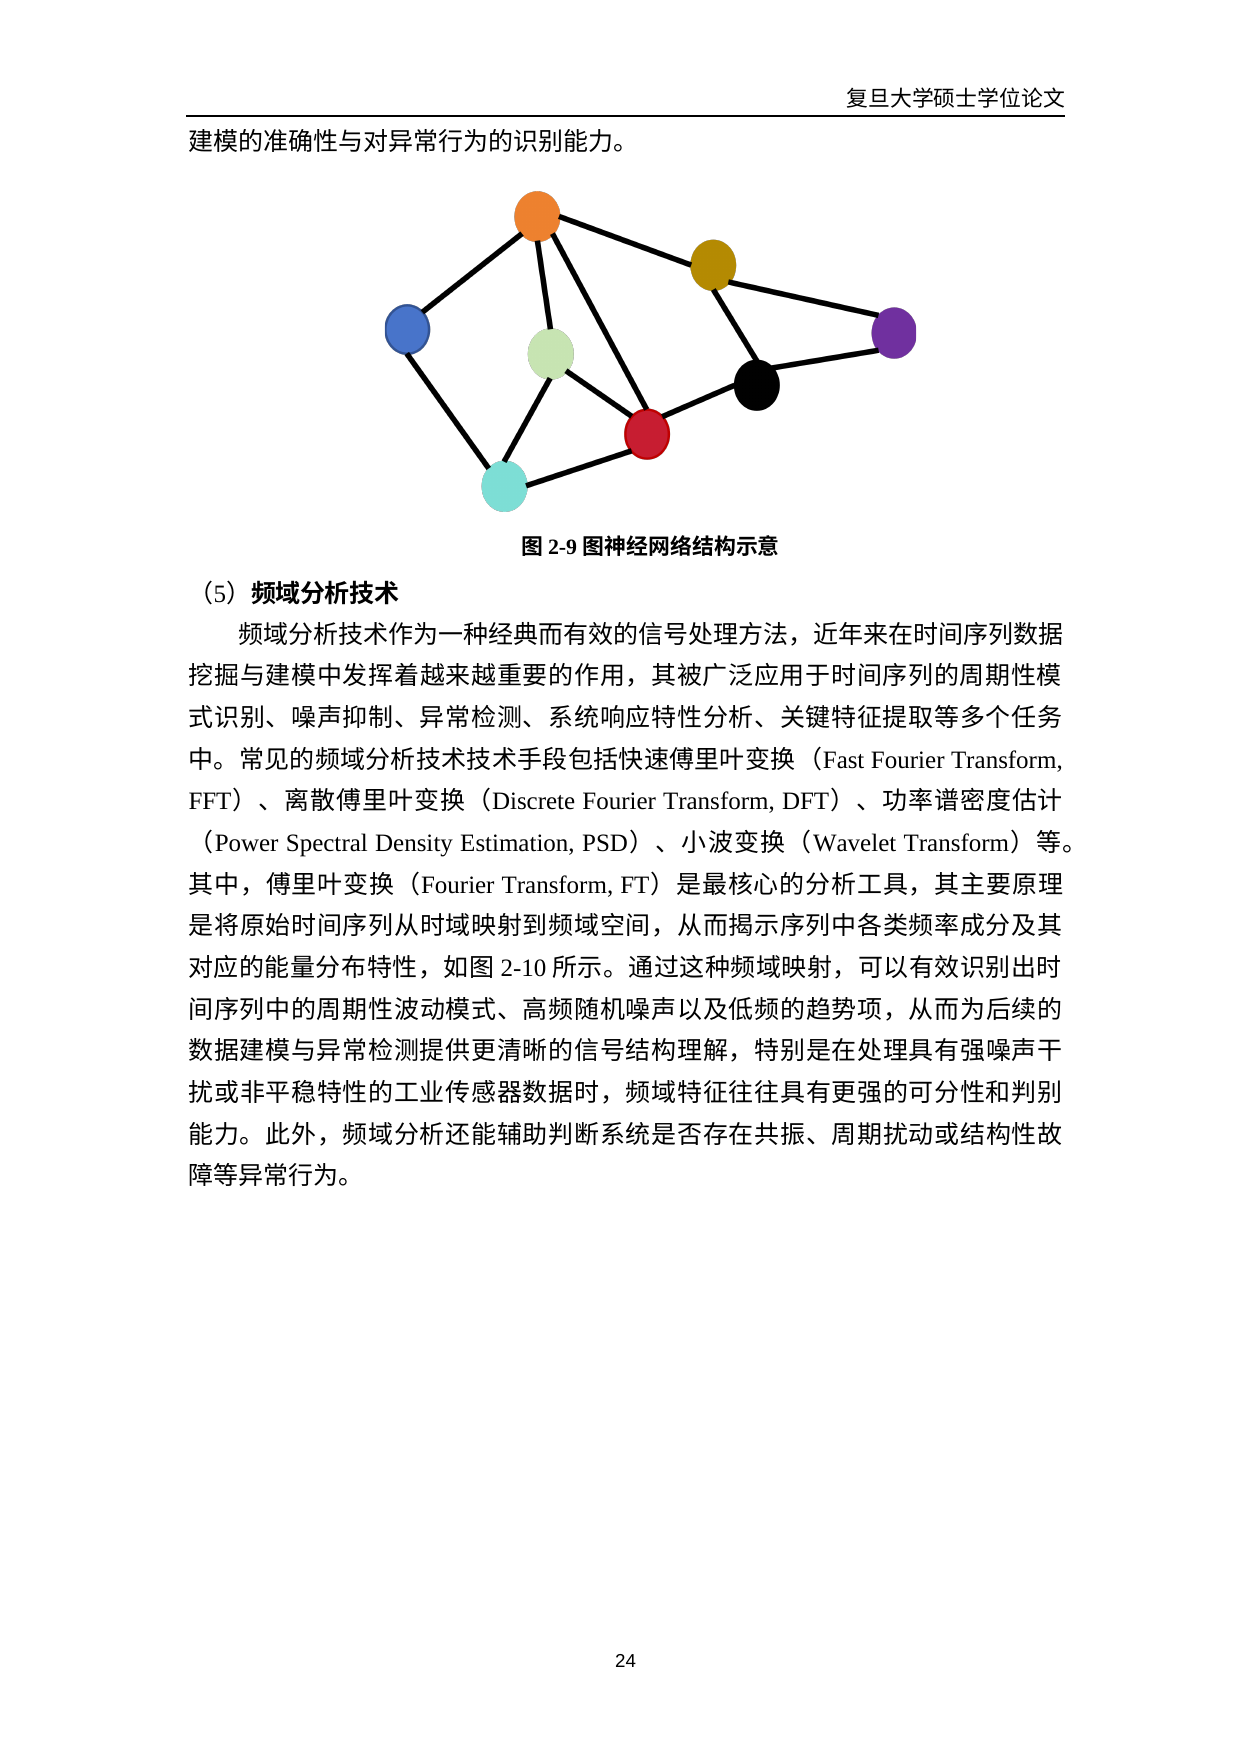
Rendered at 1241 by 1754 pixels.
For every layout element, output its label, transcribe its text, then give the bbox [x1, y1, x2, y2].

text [188, 117, 1063, 158]
text （5）频域分析技术 [188, 573, 1065, 610]
text 频域分析技术作为一种经典而有效的信号处理方法，近年来在时间序列数据挖掘与建模中发挥着越来越重要的作用，其被广泛应用于时间序列的周期性模式识别、噪声抑制、异常检测、系统响应特性分析、关键特征提取等多个任务中。常见的频域分析技术技术手段包括快速傅里叶变换（Fast Fourier Transform, FFT）、离散傅里叶变换（Discrete Fourier Transform, DFT）、功率谱密度估计（Power Spectral Density Estimation, PSD）、小波变换（Wavelet Transform）等。其中，傅里叶变换（Fourier Transform, FT）是最核心的分析工具，其主要原理是将原始时间序列从时域映射到频域空间，从而揭示序列中各类频率成分及其对应的能量分布特性，如图2-10所示。通过这种频域映射，可以有效识别出时间序列中的周期性波动模式、高频随机噪声以及低频的趋势项，从而为后续的数据建模与异常检测提供更清晰的信号结构理解，特别是在处理具有强噪声干扰或非平稳特性的工业传感器数据时，频域特征往往具有更强的可分性和判别能力。此外，频域分析还能辅助判断系统是否存在共振、周期扰动或结构性故障等异常行为。 [188, 610, 1063, 1193]
picture [384, 191, 917, 512]
text 图2-9 图神经网络结构示意 [188, 529, 1063, 561]
